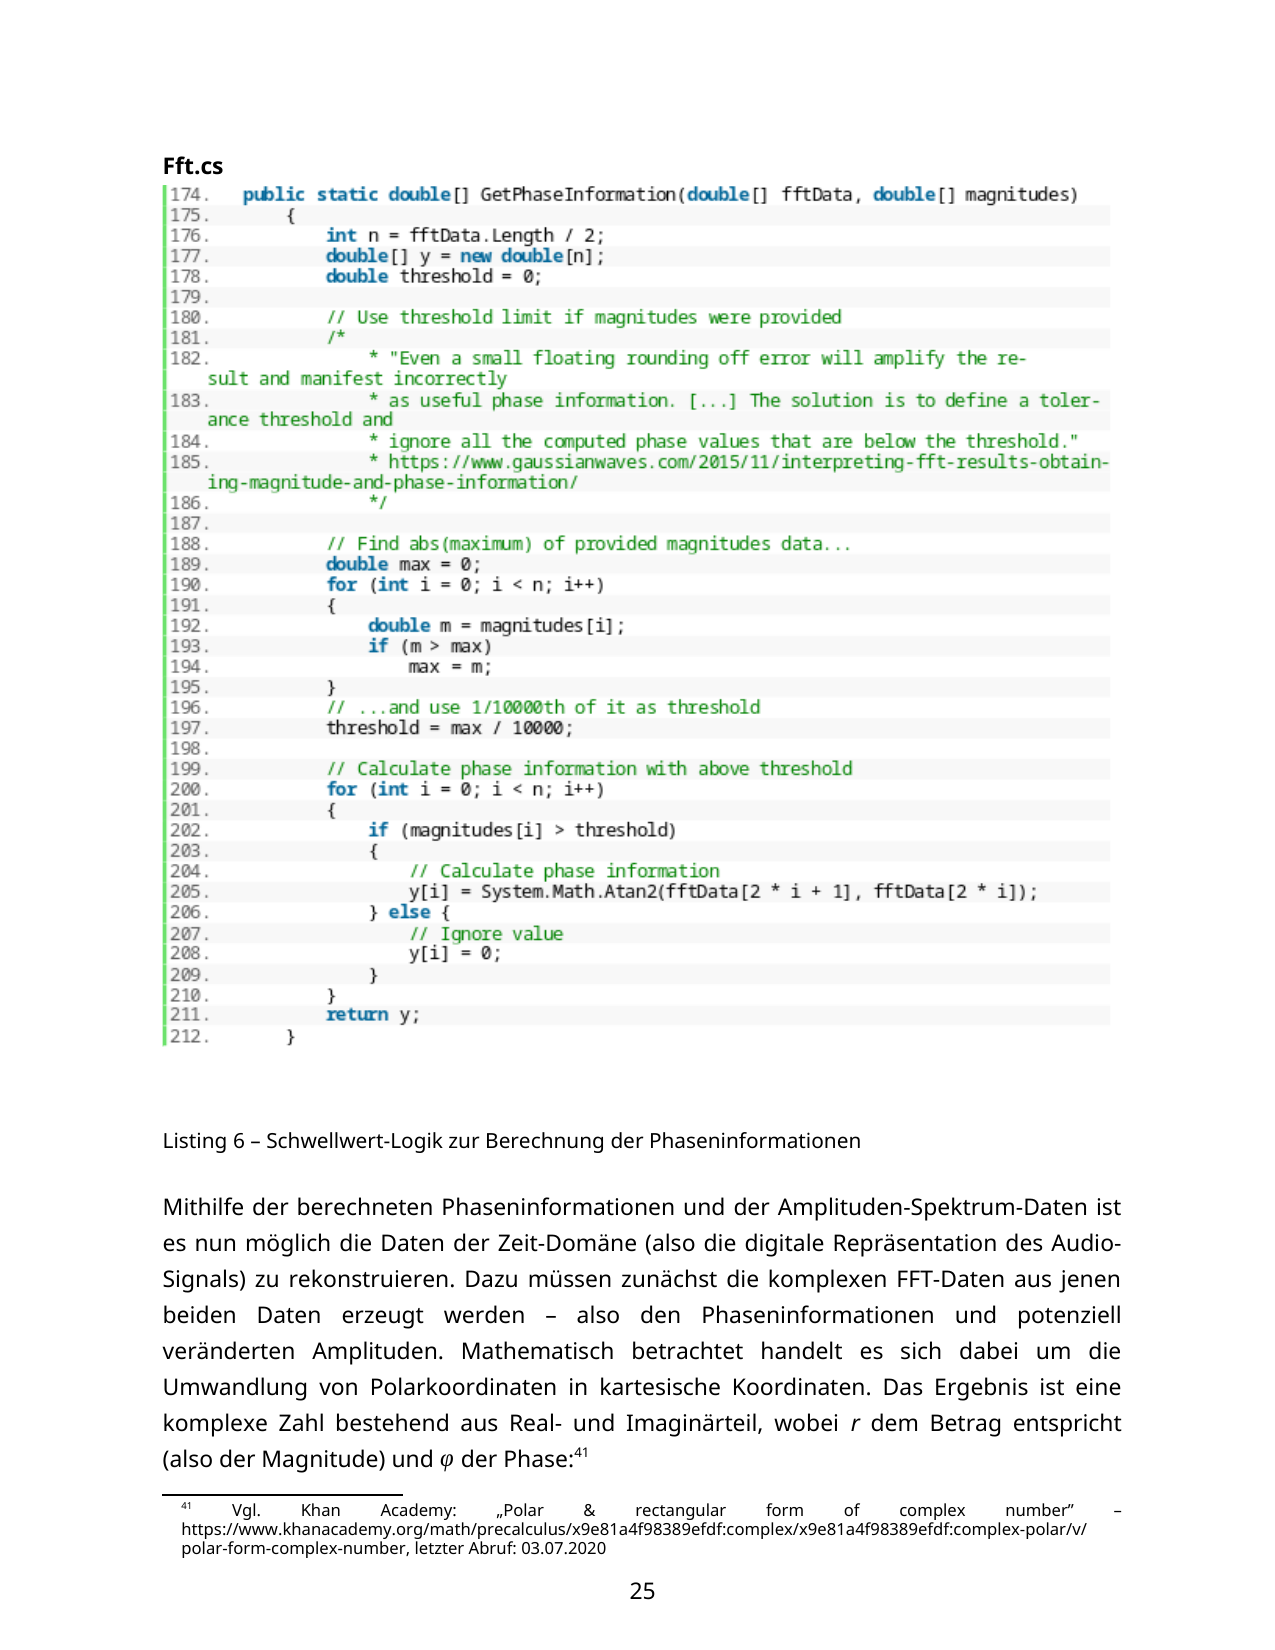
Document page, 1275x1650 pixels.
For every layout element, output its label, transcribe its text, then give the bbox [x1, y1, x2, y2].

text Listing 6 – Schwellwert-Logik zur Berechnung der Phaseninformationen [162, 1130, 1122, 1154]
text Fft.cs [162, 150, 1122, 1106]
text Mithilfe der berechneten Phaseninformationen und der Amplituden-Spektrum-Daten ist es nun möglich die Daten der Zeit-Domäne (also die digitale Repräsentation des Audio-Signals) zu rekonstruieren. Dazu müssen zunächst die komplexen FFT-Daten aus jenen beiden Daten erzeugt werden – also den Phaseninformationen und potenziell veränderten Amplituden. Mathematisch betrachtet handelt es sich dabei um die Umwandlung von Polarkoordinaten in kartesische Koordinaten. Das Ergebnis ist eine komplexe Zahl bestehend aus Real- und Imaginärteil, wobei r dem Betrag entspricht (also der Magnitude) und der Phase: [162, 1191, 1122, 1474]
